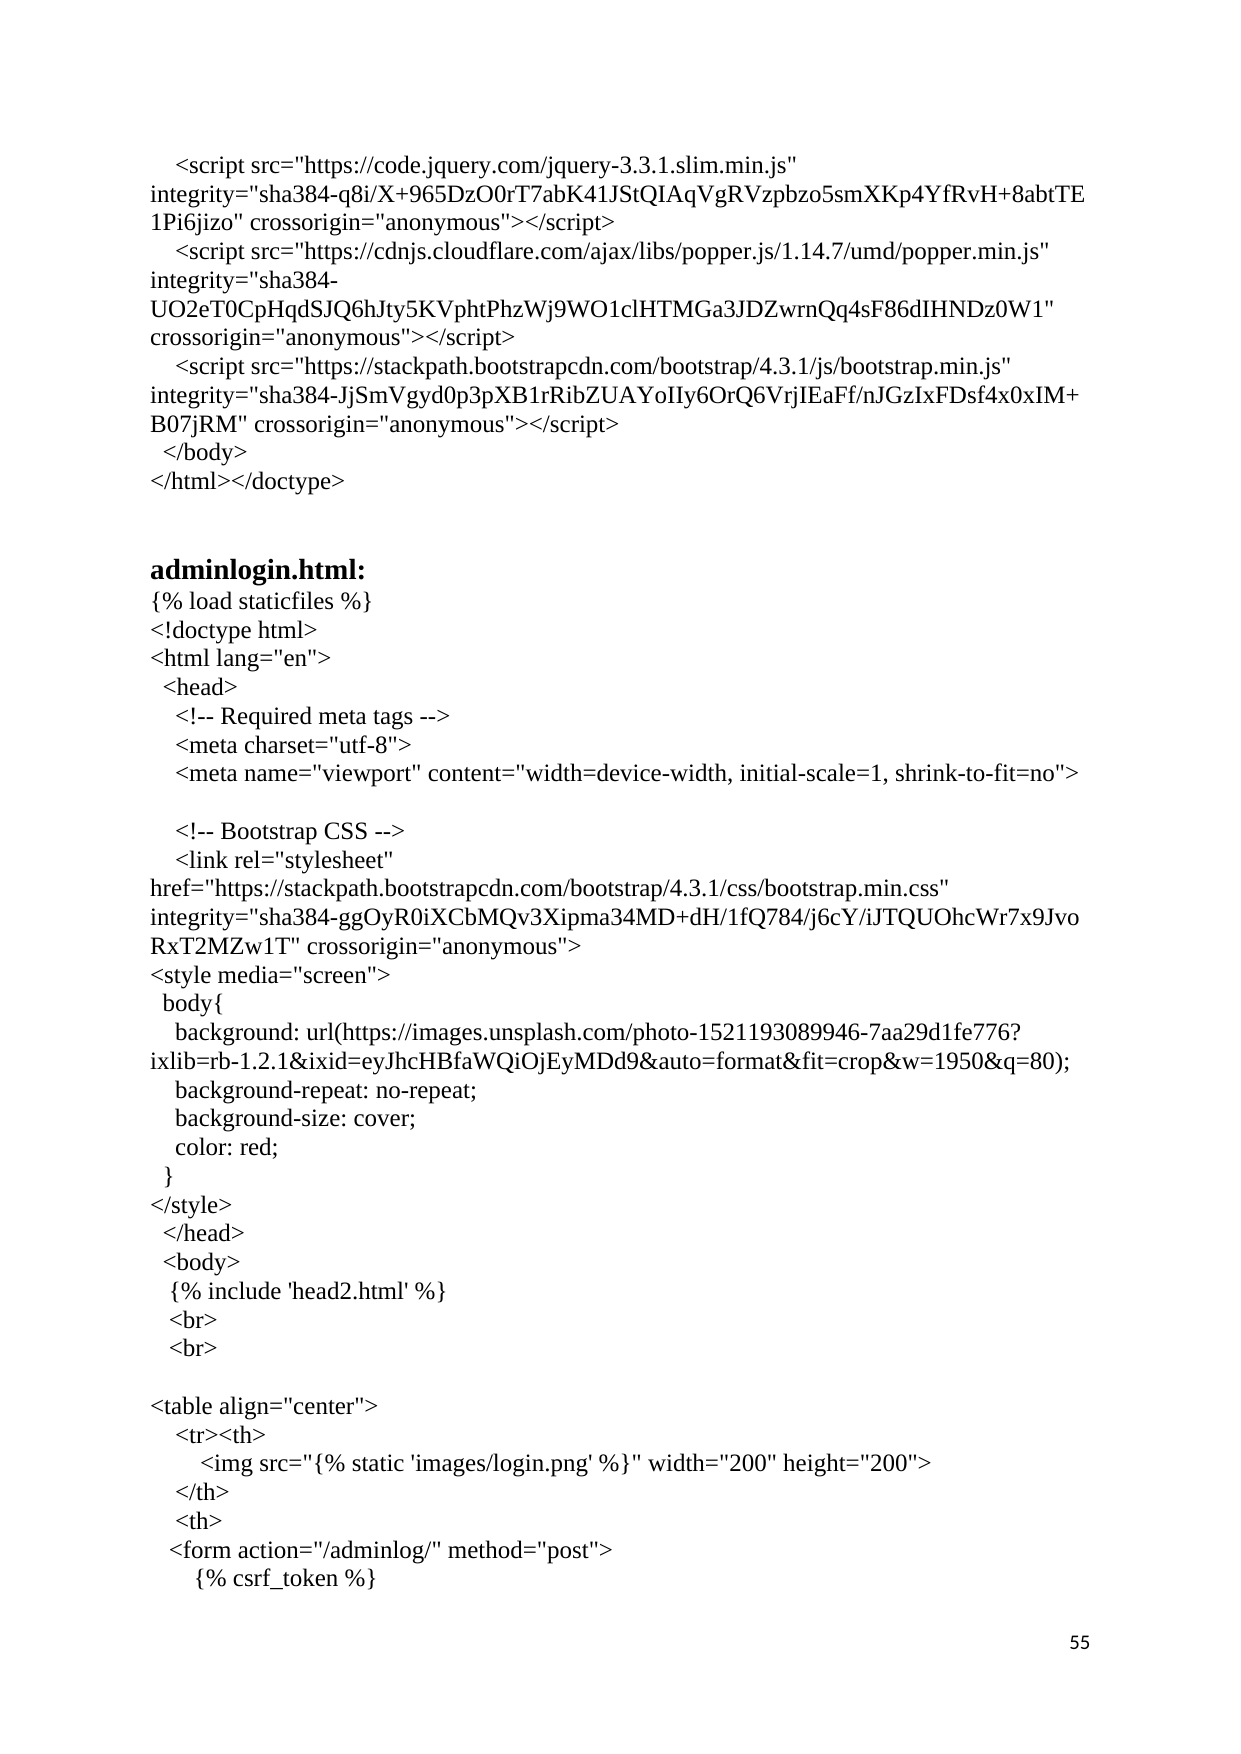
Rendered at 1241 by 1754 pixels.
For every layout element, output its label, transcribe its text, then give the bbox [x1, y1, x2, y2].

text <head> [150, 672, 1090, 701]
text background-repeat: no-repeat; [150, 1075, 1090, 1103]
text } [150, 1161, 1090, 1190]
text background-size: cover; [150, 1103, 1090, 1132]
text <!-- Required meta tags --> [150, 701, 1090, 730]
text <script src="https://code.jquery.com/jquery-3.3.1.slim.min.js" integrity="sha384-q8i/X+965DzO0rT7abK41JStQIAqVgRVzpbzo5smXKp4YfRvH+8abtTE1Pi6jizo" crossorigin="anonymous"></script> [150, 150, 1090, 236]
text body{ [150, 988, 1090, 1017]
text <img src="{% static 'images/login.png' %}" width="200" height="200"> [150, 1448, 1090, 1477]
text <br> [150, 1305, 1090, 1333]
text color: red; [150, 1132, 1090, 1161]
text <style media="screen"> [150, 960, 1090, 988]
text adminlogin.html: [150, 552, 1090, 586]
text <script src="https://stackpath.bootstrapcdn.com/bootstrap/4.3.1/js/bootstrap.min.js" integrity="sha384-JjSmVgyd0p3pXB1rRibZUAYoIIy6OrQ6VrjIEaFf/nJGzIxFDsf4x0xIM+B07jRM" crossorigin="anonymous"></script> [150, 351, 1090, 437]
text {% load staticfiles %} [150, 586, 1090, 615]
text <link rel="stylesheet" href="https://stackpath.bootstrapcdn.com/bootstrap/4.3.1/css/bootstrap.min.css" integrity="sha384-ggOyR0iXCbMQv3Xipma34MD+dH/1fQ784/j6cY/iJTQUOhcWr7x9JvoRxT2MZw1T" crossorigin="anonymous"> [150, 845, 1090, 960]
text <body> [150, 1247, 1090, 1276]
text <!-- Bootstrap CSS --> [150, 816, 1090, 845]
text <tr><th> [150, 1420, 1090, 1448]
text <meta name="viewport" content="width=device-width, initial-scale=1, shrink-to-fit=no"> [150, 758, 1090, 787]
text </html></doctype> [150, 466, 1090, 495]
text <script src="https://cdnjs.cloudflare.com/ajax/libs/popper.js/1.14.7/umd/popper.min.js" integrity="sha384-UO2eT0CpHqdSJQ6hJty5KVphtPhzWj9WO1clHTMGa3JDZwrnQq4sF86dIHNDz0W1" crossorigin="anonymous"></script> [150, 236, 1090, 351]
text </style> [150, 1190, 1090, 1218]
text <meta charset="utf-8"> [150, 730, 1090, 758]
text {% csrf_token %} [150, 1563, 1090, 1592]
text {% include 'head2.html' %} [150, 1276, 1090, 1305]
text <!doctype html> [150, 615, 1090, 643]
text <form action="/adminlog/" method="post"> [150, 1535, 1090, 1563]
text </head> [150, 1218, 1090, 1247]
text <table align="center"> [150, 1391, 1090, 1420]
text background: url(https://images.unsplash.com/photo-1521193089946-7aa29d1fe776?ixlib=rb-1.2.1&ixid=eyJhcHBfaWQiOjEyMDd9&auto=format&fit=crop&w=1950&q=80); [150, 1017, 1090, 1075]
text </body> [150, 437, 1090, 466]
text <th> [150, 1506, 1090, 1535]
text <html lang="en"> [150, 643, 1090, 672]
text </th> [150, 1477, 1090, 1506]
text <br> [150, 1333, 1090, 1362]
